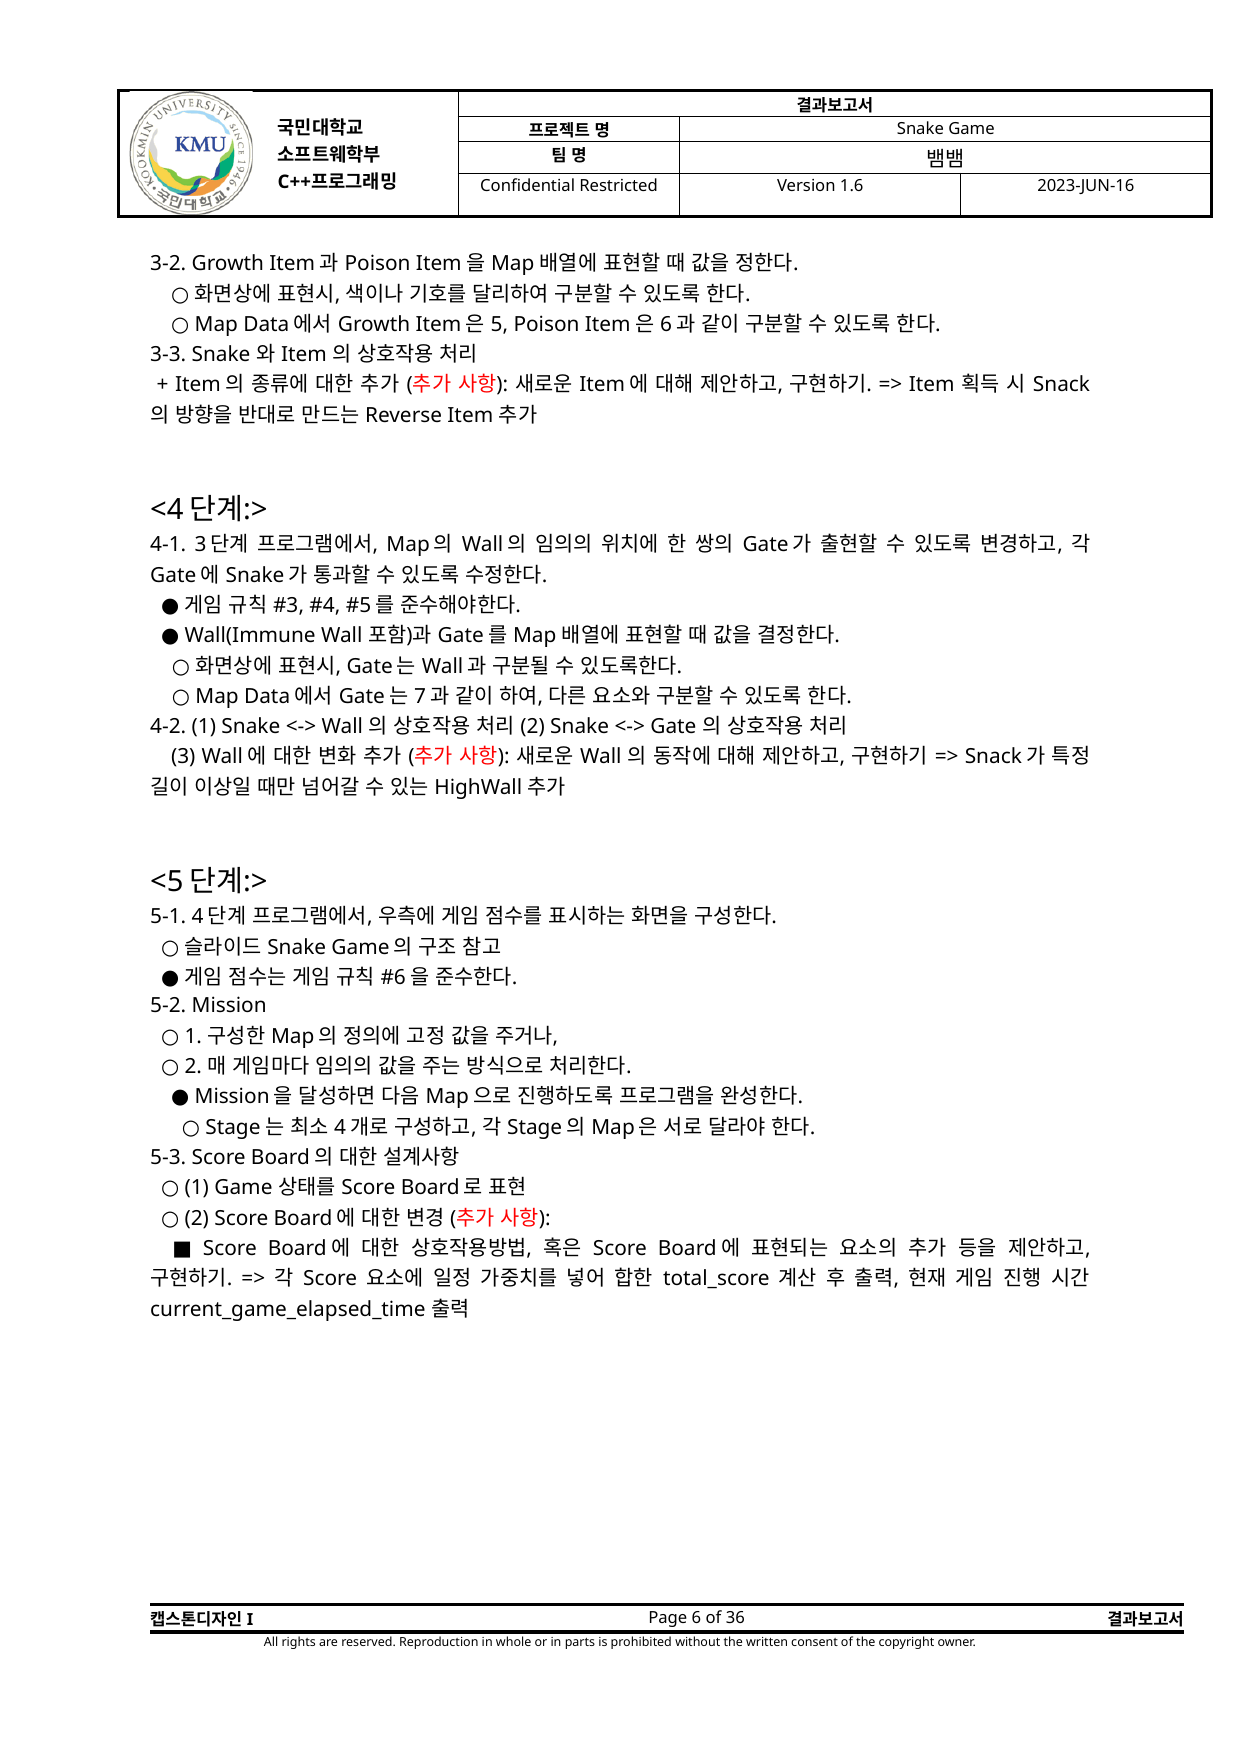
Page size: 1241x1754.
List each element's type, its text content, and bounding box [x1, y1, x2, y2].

text ○ (1) Game 상태를 Score Board로 표현 [150, 1171, 1090, 1201]
text (3) Wall에 대한 변화 추가 (추가 사항): 새로운 Wall 의 동작에 대해 제안하고, 구현하기 => Snack가 특정 길이 이상일 때만 넘어갈 수 있는 HighWall 추가 [150, 740, 1090, 800]
text ○ 화면상에 표현시, Gate는 Wall과 구분될 수 있도록한다. [150, 649, 1090, 679]
text 5-2. Mission [150, 991, 1090, 1019]
text ○ 2. 매 게임마다 임의의 값을 주는 방식으로 처리한다. [150, 1049, 1090, 1080]
text ○ 화면상에 표현시, 색이나 기호를 달리하여 구분할 수 있도록 한다. [171, 277, 1090, 307]
text ○ 슬라이드 Snake Game의 구조 참고 [150, 930, 1090, 960]
text 3-3. Snake 와 Item 의 상호작용 처리 [150, 337, 1090, 368]
text 5-3. Score Board의 대한 설계사항 [150, 1140, 1090, 1171]
text ● Wall(Immune Wall 포함)과 Gate를 Map 배열에 표현할 때 값을 결정한다. [150, 618, 1090, 649]
text ● 게임 규칙 #3, #4, #5를 준수해야한다. [150, 588, 1090, 618]
text ■ Score Board에 대한 상호작용방법, 혹은 Score Board에 표현되는 요소의 추가 등을 제안하고, 구현하기. => 각 Score 요소에 일정 가중치를 넣어 합한 total_score 계산 후 출력, 현재 게임 진행 시간 current_game_elapsed_time 출력 [150, 1231, 1090, 1322]
text ● Mission을 달성하면 다음 Map으로 진행하도록 프로그램을 완성한다. [150, 1080, 1090, 1110]
text <4단계:> [150, 485, 1090, 528]
text 3-2. Growth Item과 Poison Item을 Map 배열에 표현할 때 값을 정한다. [150, 246, 1090, 277]
text <5단계:> [150, 857, 1090, 900]
text ○ 1. 구성한 Map의 정의에 고정 값을 주거나, [150, 1019, 1090, 1049]
text + Item의 종류에 대한 추가 (추가 사항): 새로운 Item에 대해 제안하고, 구현하기. => Item 획득 시 Snack의 방향을 반대로 만드는 Reverse Item 추가 [150, 368, 1090, 428]
text ○ Stage는 최소 4개로 구성하고, 각 Stage의 Map은 서로 달라야 한다. [150, 1110, 1090, 1140]
picture [129, 91, 253, 215]
text 5-1. 4단계 프로그램에서, 우측에 게임 점수를 표시하는 화면을 구성한다. [150, 900, 1090, 930]
text 4-2. (1) Snake <-> Wall 의 상호작용 처리 (2) Snake <-> Gate 의 상호작용 처리 [150, 709, 1090, 740]
text ● 게임 점수는 게임 규칙 #6을 준수한다. [150, 960, 1090, 991]
text ○ Map Data에서 Growth Item은 5, Poison Item은 6과 같이 구분할 수 있도록 한다. [171, 307, 1090, 337]
text 4-1. 3단계 프로그램에서, Map의 Wall의 임의의 위치에 한 쌍의 Gate가 출현할 수 있도록 변경하고, 각 Gate에 Snake가 통과할 수 있도록 수정한다. [150, 528, 1090, 588]
text ○ (2) Score Board에 대한 변경 (추가 사항): [150, 1201, 1090, 1231]
text ○ Map Data에서 Gate는 7과 같이 하여, 다른 요소와 구분할 수 있도록 한다. [150, 679, 1090, 709]
